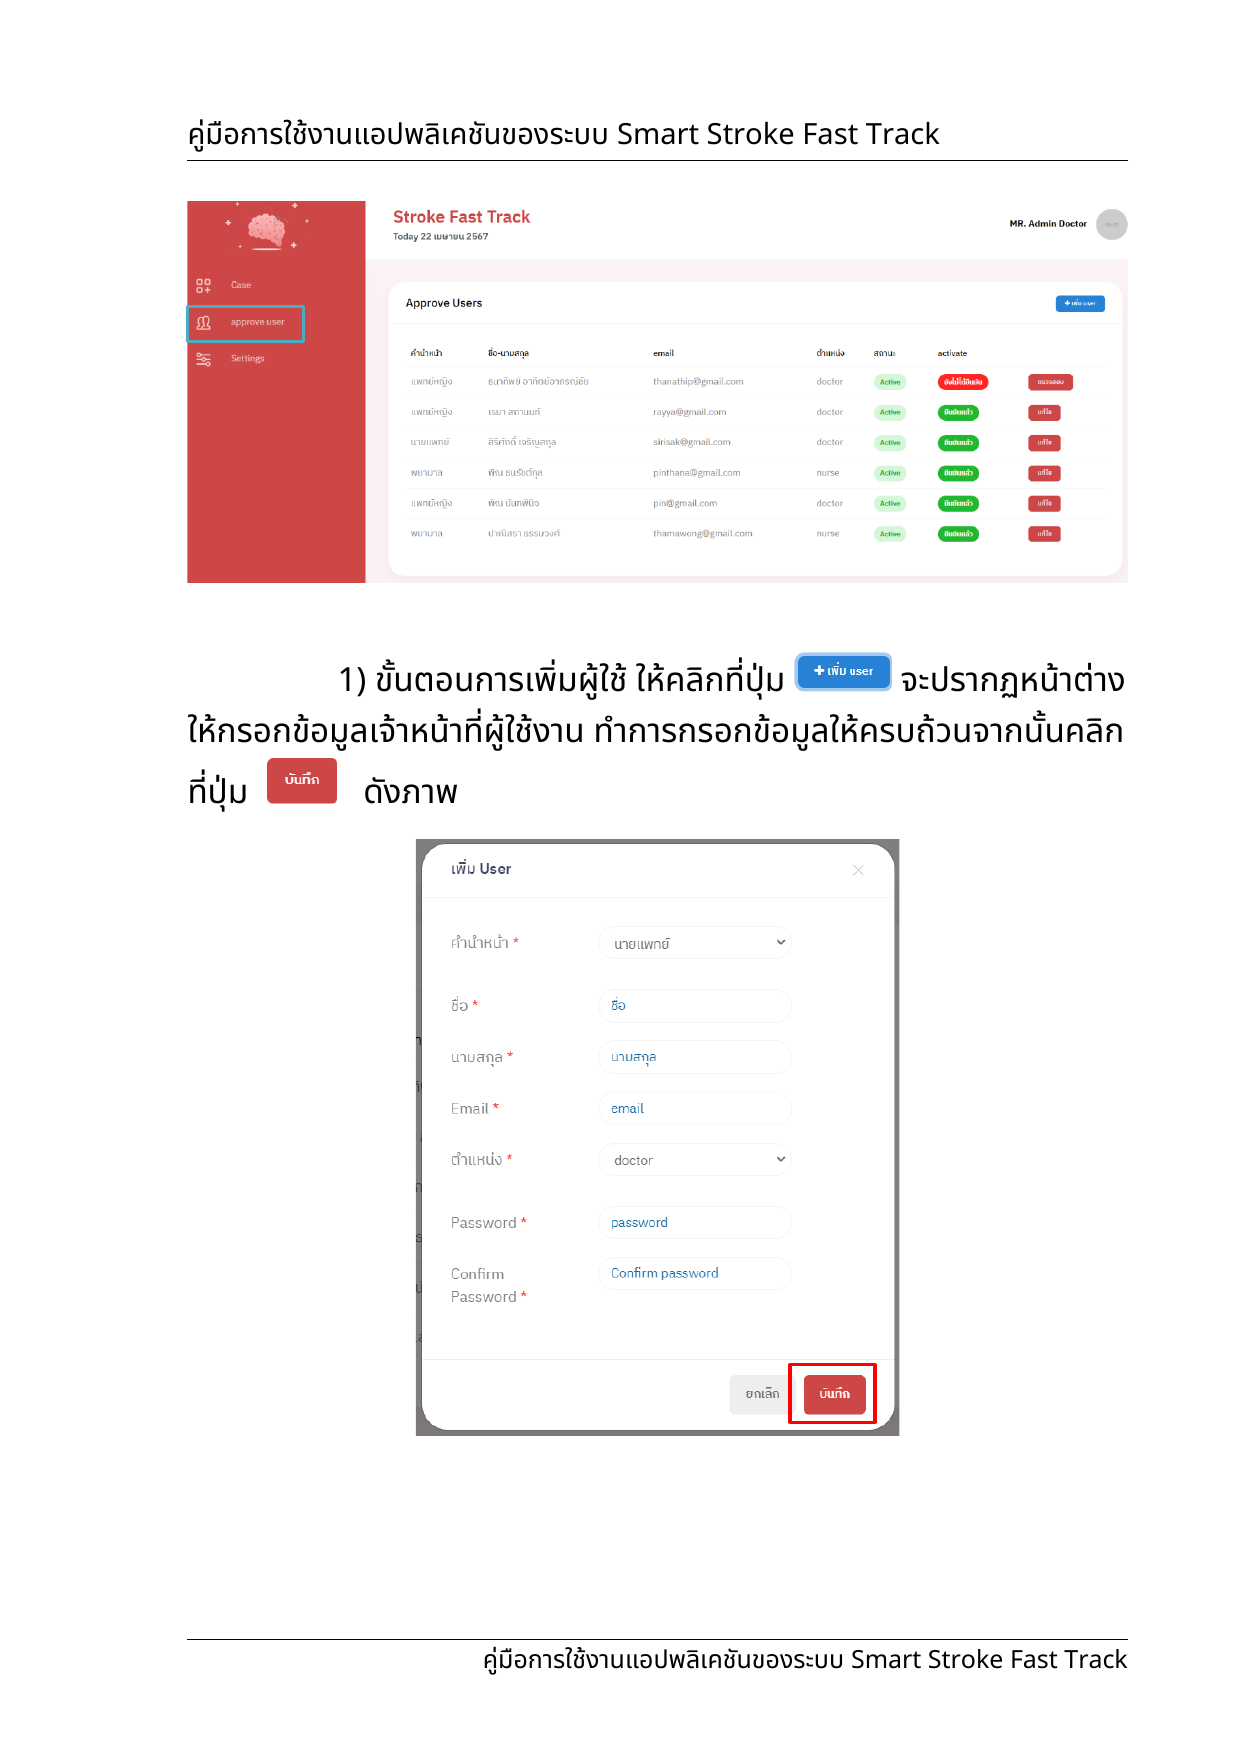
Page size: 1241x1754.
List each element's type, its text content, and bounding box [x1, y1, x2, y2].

picture [415, 839, 900, 1436]
picture [265, 757, 337, 804]
picture [794, 651, 892, 692]
picture [187, 201, 1128, 583]
text 1) ขั้นตอนการเพิ่มผู้ใช้ ให้คลิกที่ปุ่ม จะปรากฏหน้าต่างให้กรอกข้อมูลเจ้าหน้าที่ผู้ใช้งาน ทำการกรอกข้อมูลให้ครบถ้วนจากนั้นคลิกที่ปุ่ม ดังภาพ [187, 651, 1128, 818]
picture [189, 308, 302, 340]
